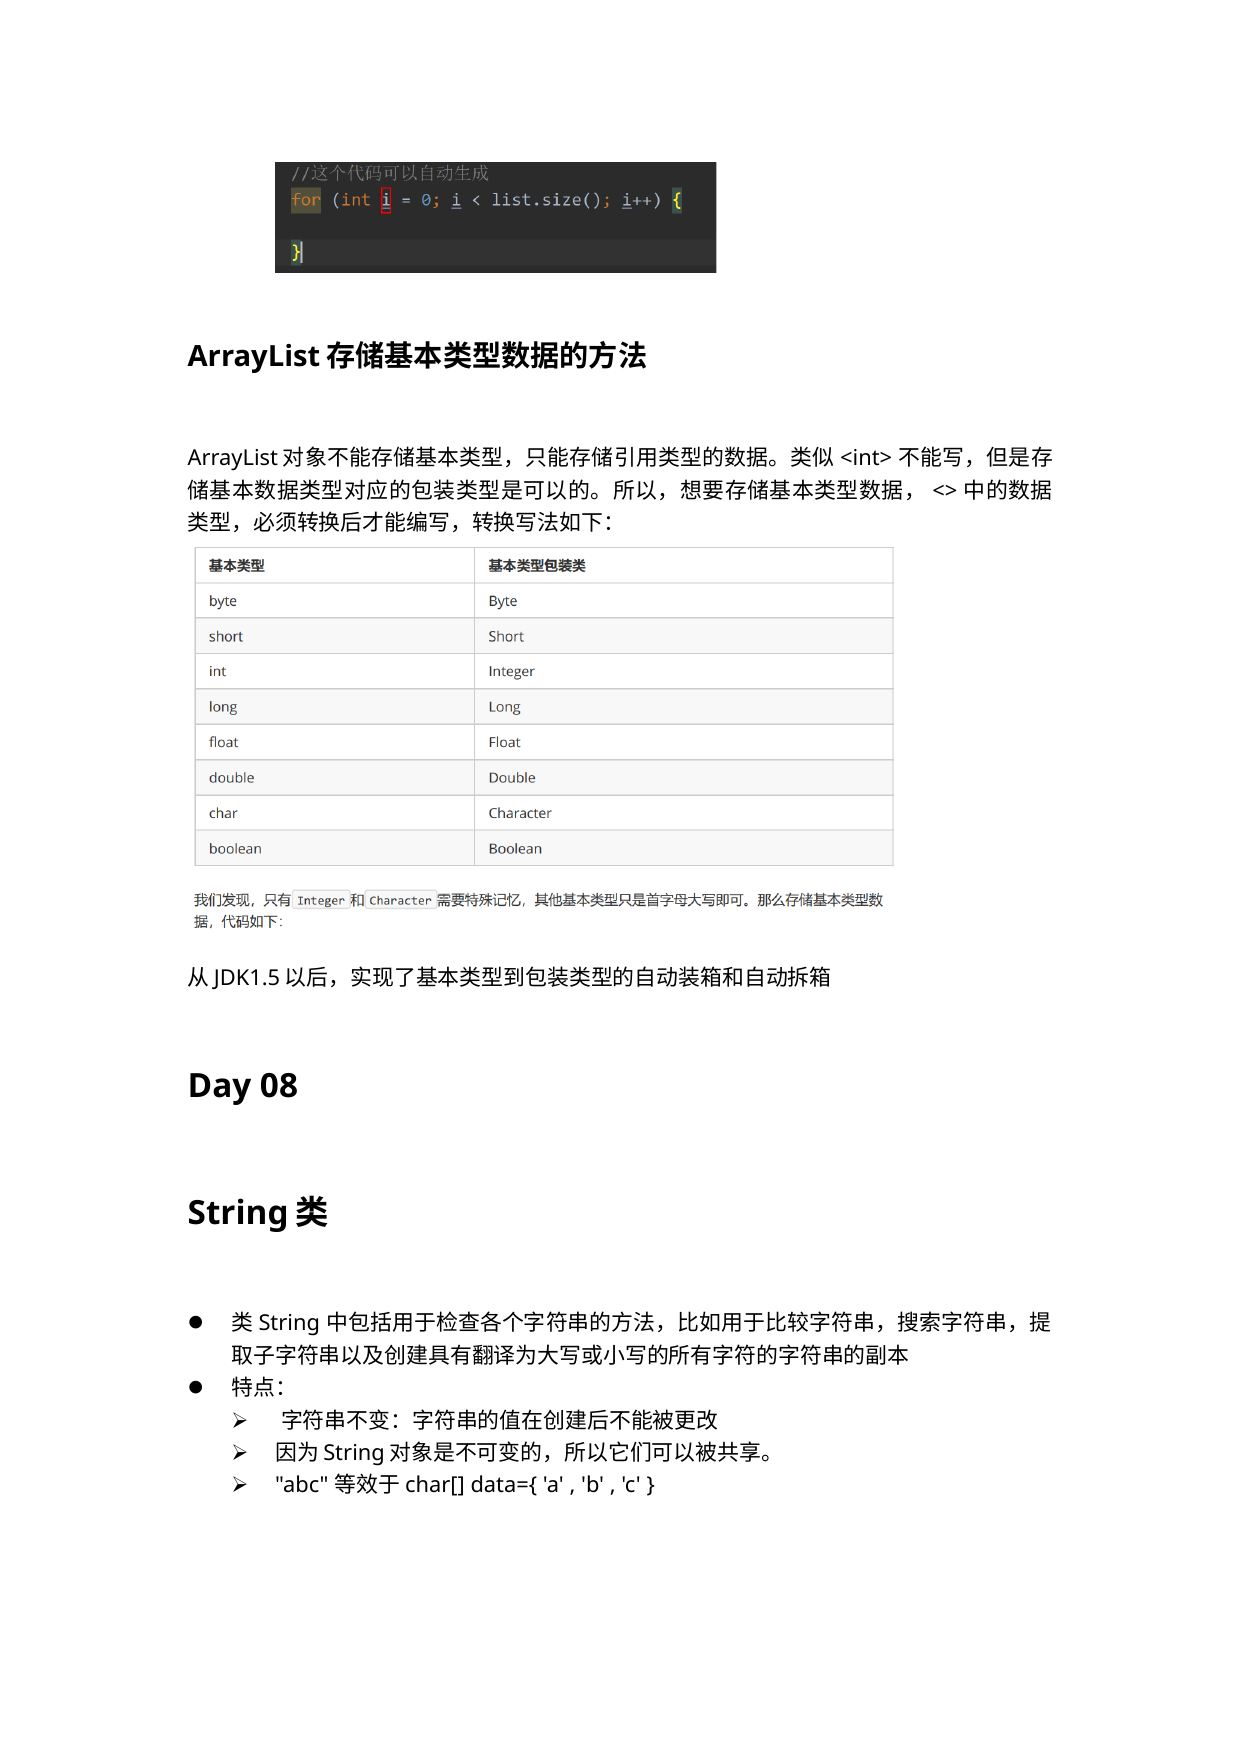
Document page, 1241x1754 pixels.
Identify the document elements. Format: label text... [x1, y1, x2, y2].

list 类 String 中包括用于检查各个字符串的方法，比如用于比较字符串，搜索字符串，提取子字符串以及创建具有翻译为大写或小写的所有字符的字符串的副本 [187, 1305, 1053, 1370]
subtitle Day 08 [187, 1052, 1053, 1117]
list 因为String对象是不可变的，所以它们可以被共享。 [231, 1435, 1053, 1467]
list 字符串不变：字符串的值在创建后不能被更改 [231, 1402, 1053, 1435]
text ArrayList对象不能存储基本类型，只能存储引用类型的数据。类似 <int> 不能写，但是存储基本数据类型对应的包装类型是可以的。所以，想要存储基本类型数据， <> 中的数据类型，必须转换后才能编写，转换写法如下： [187, 440, 1053, 537]
picture [275, 162, 717, 273]
subtitle ArrayList存储基本类型数据的方法 [187, 321, 1053, 386]
list 特点： [187, 1370, 1053, 1402]
subtitle String类 [187, 1177, 1053, 1242]
picture [187, 537, 921, 935]
text 从JDK1.5以后，实现了基本类型到包装类型的自动装箱和自动拆箱 [187, 960, 1053, 992]
list "abc" 等效于 char[] data={ 'a' , 'b' , 'c' } [231, 1467, 1053, 1500]
